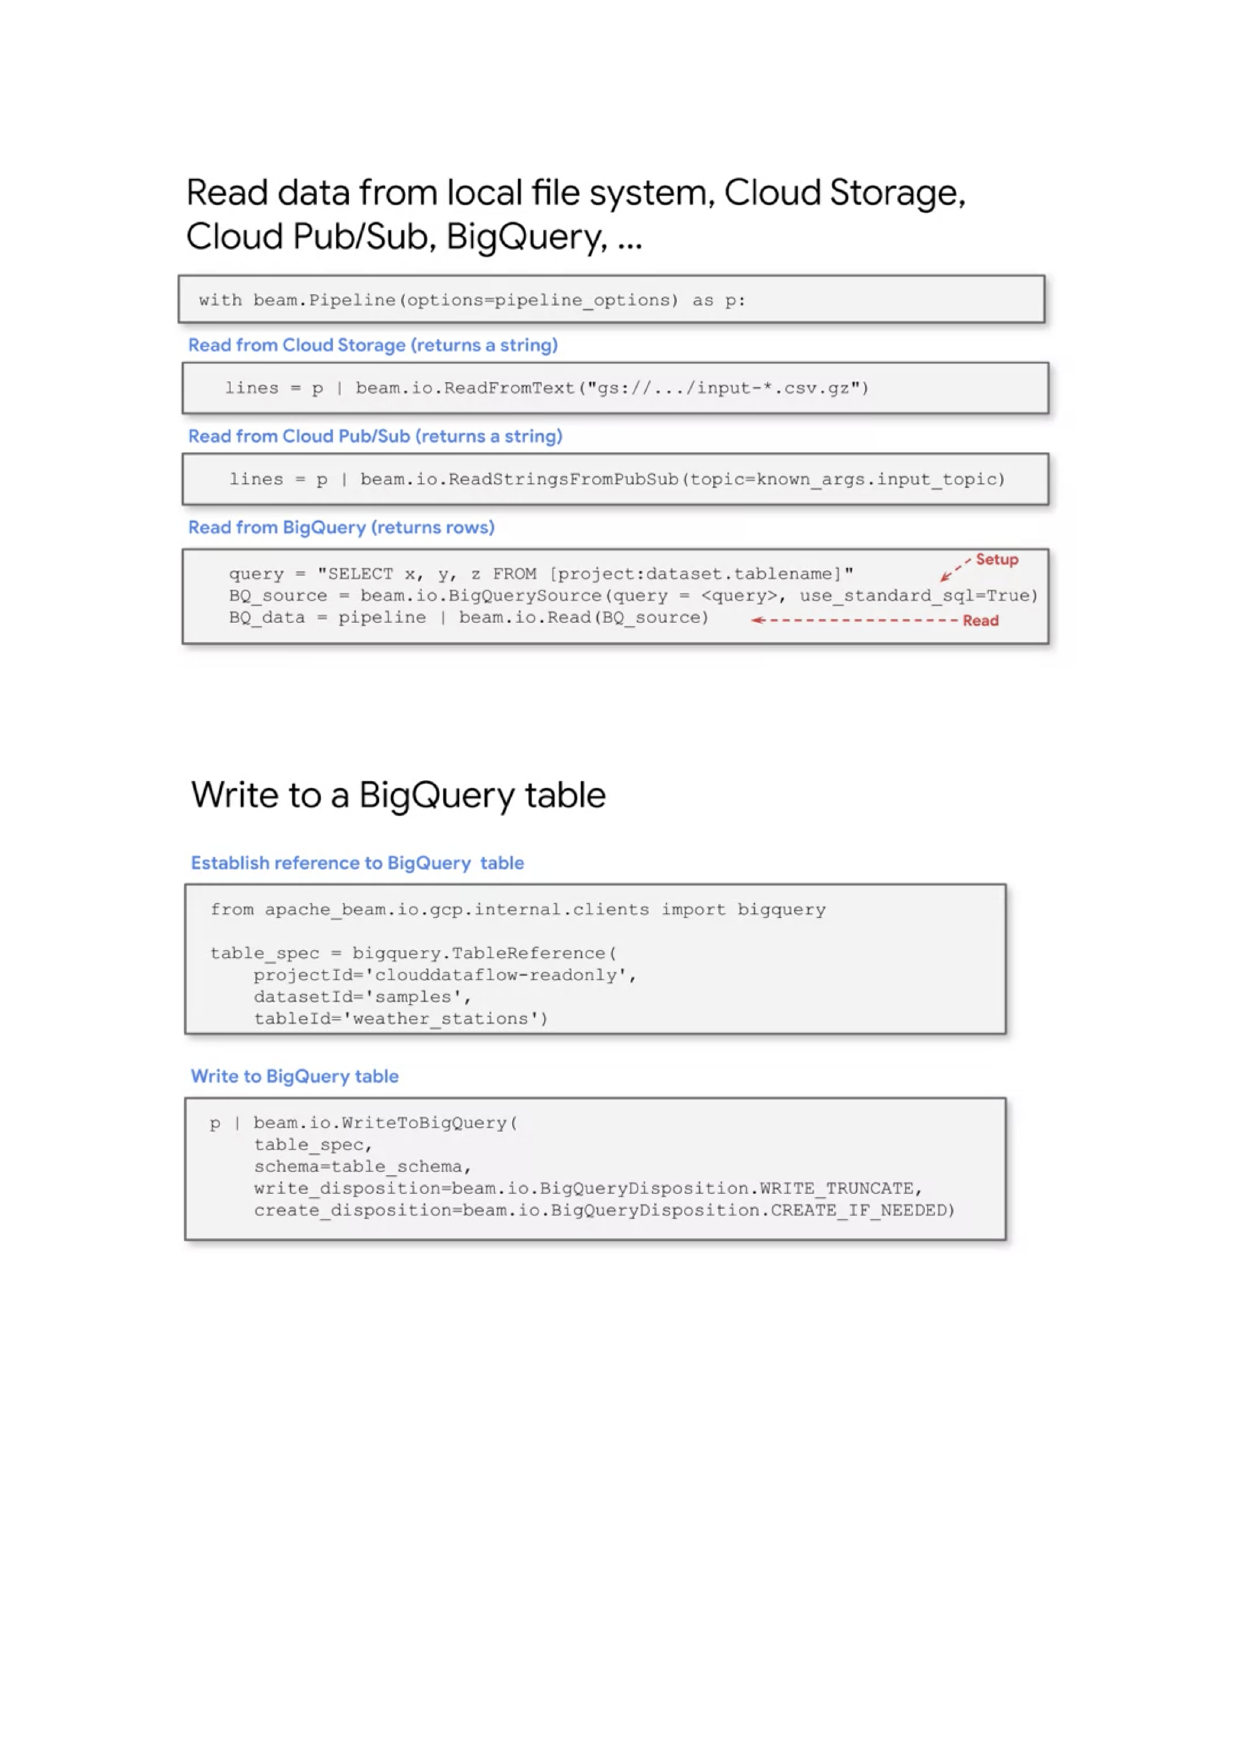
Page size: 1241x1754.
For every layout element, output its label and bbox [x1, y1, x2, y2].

picture [150, 742, 1090, 1258]
picture [150, 150, 1090, 682]
